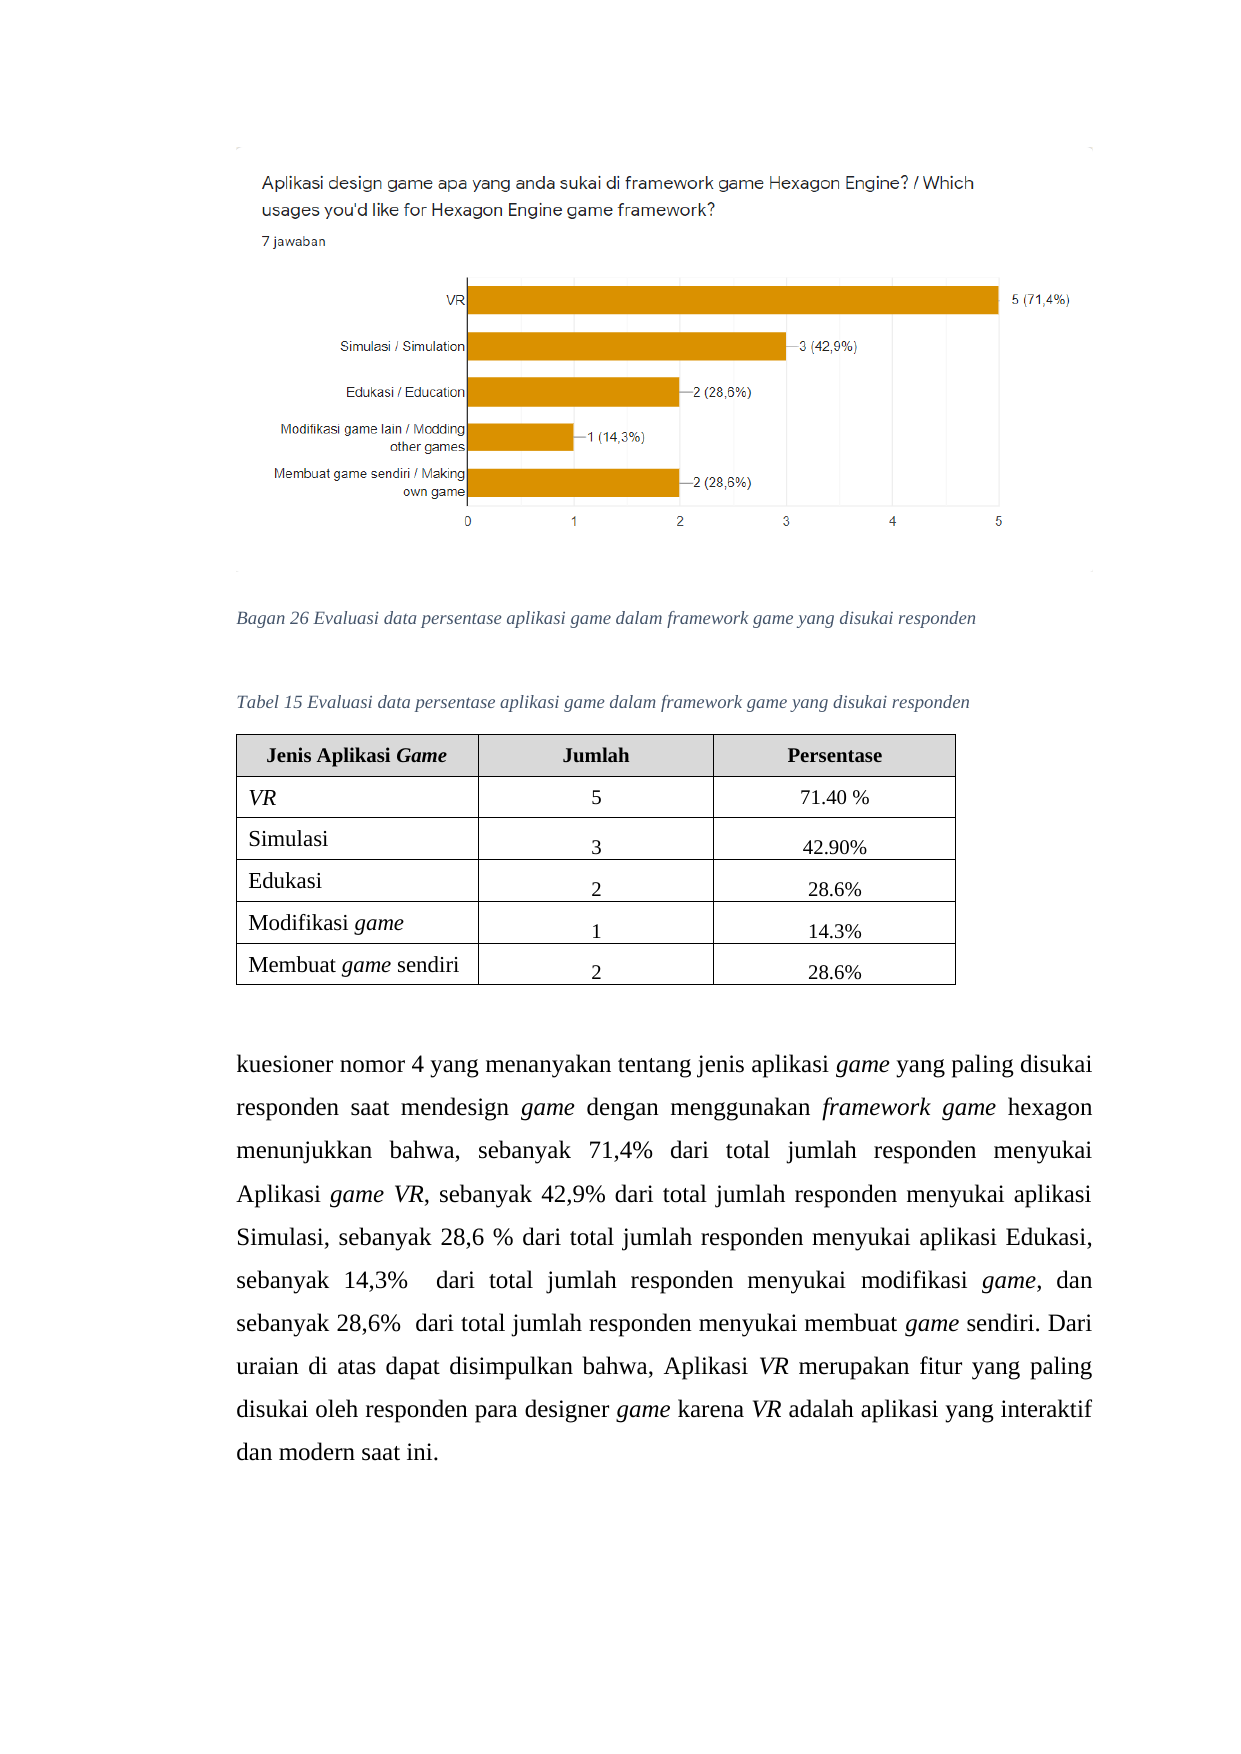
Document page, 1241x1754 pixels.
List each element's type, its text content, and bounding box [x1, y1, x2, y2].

table_cell 71.40 % [714, 777, 955, 817]
table_header Jumlah [479, 735, 713, 776]
table_cell 14.3% [714, 902, 955, 943]
table_cell VR [237, 777, 478, 817]
table_header Persentase [714, 735, 955, 776]
table_cell Edukasi [237, 860, 478, 901]
table_cell Membuat game sendiri [237, 944, 478, 984]
picture [236, 147, 1093, 572]
table_cell 28.6% [714, 860, 955, 901]
table_cell Modifikasi game [237, 902, 478, 943]
table_cell 28.6% [714, 944, 955, 984]
table_cell 2 [479, 944, 713, 984]
text Tabel 15 Evaluasi data persentase aplikasi game dalam framework game yang disukai responden [236, 691, 1092, 713]
table_cell 42.90% [714, 818, 955, 859]
table_cell 3 [479, 818, 713, 859]
table_cell Simulasi [237, 818, 478, 859]
table_cell 2 [479, 860, 713, 901]
table_cell 5 [479, 777, 713, 817]
text Bagan 26 Evaluasi data persentase aplikasi game dalam framework game yang disukai responden [236, 607, 1092, 628]
text kuesioner nomor 4 yang menanyakan tentang jenis aplikasi game yang paling disukai responden saat mendesign game dengan menggunakan framework game hexagon menunjukkan bahwa, sebanyak 71,4% dari total jumlah responden menyukai Aplikasi game VR, sebanyak 42,9% dari total jumlah responden menyukai aplikasi Simulasi, sebanyak 28,6 % dari total jumlah responden menyukai aplikasi Edukasi, sebanyak 14,3% dari total jumlah responden menyukai modifikasi game, dan sebanyak 28,6% dari total jumlah responden menyukai membuat game sendiri. Dari uraian di atas dapat disimpulkan bahwa, Aplikasi VR merupakan fitur yang paling disukai oleh responden para designer game karena VR adalah aplikasi yang interaktif dan modern saat ini. [236, 1049, 1092, 1466]
table_cell 1 [479, 902, 713, 943]
table_header Jenis Aplikasi Game [237, 735, 478, 776]
